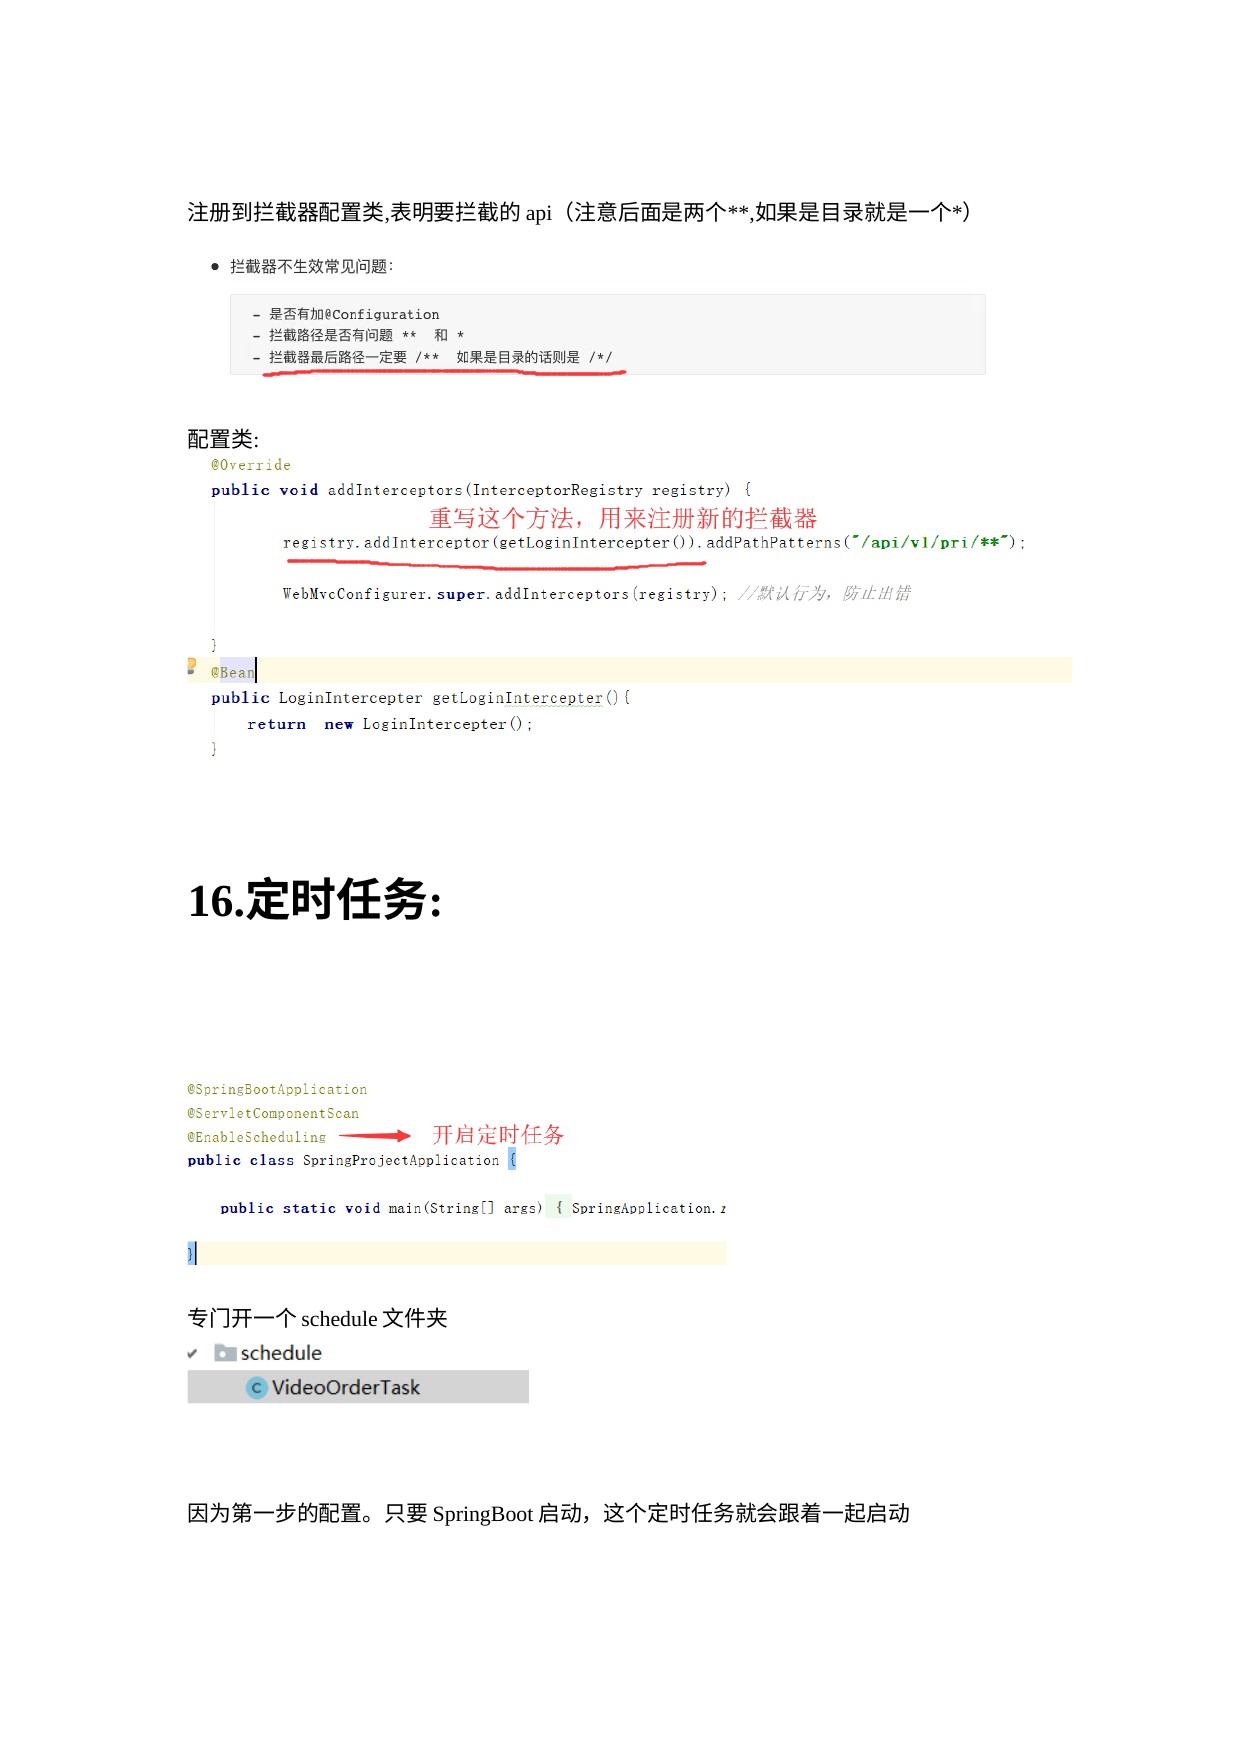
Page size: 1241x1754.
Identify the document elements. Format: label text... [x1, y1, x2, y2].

text 因为第一步的配置。只要SpringBoot启动，这个定时任务就会跟着一起启动 [187, 1495, 1053, 1528]
text 专门开一个schedule文件夹 [187, 1300, 1053, 1333]
subtitle 16.定时任务: [187, 847, 1053, 945]
picture [187, 227, 1085, 413]
text 注册到拦截器配置类,表明要拦截的api（注意后面是两个**,如果是目录就是一个*） [187, 194, 1053, 227]
picture [187, 1332, 529, 1411]
picture [187, 454, 1073, 761]
text 配置类: [187, 422, 1053, 454]
picture [187, 1072, 726, 1275]
